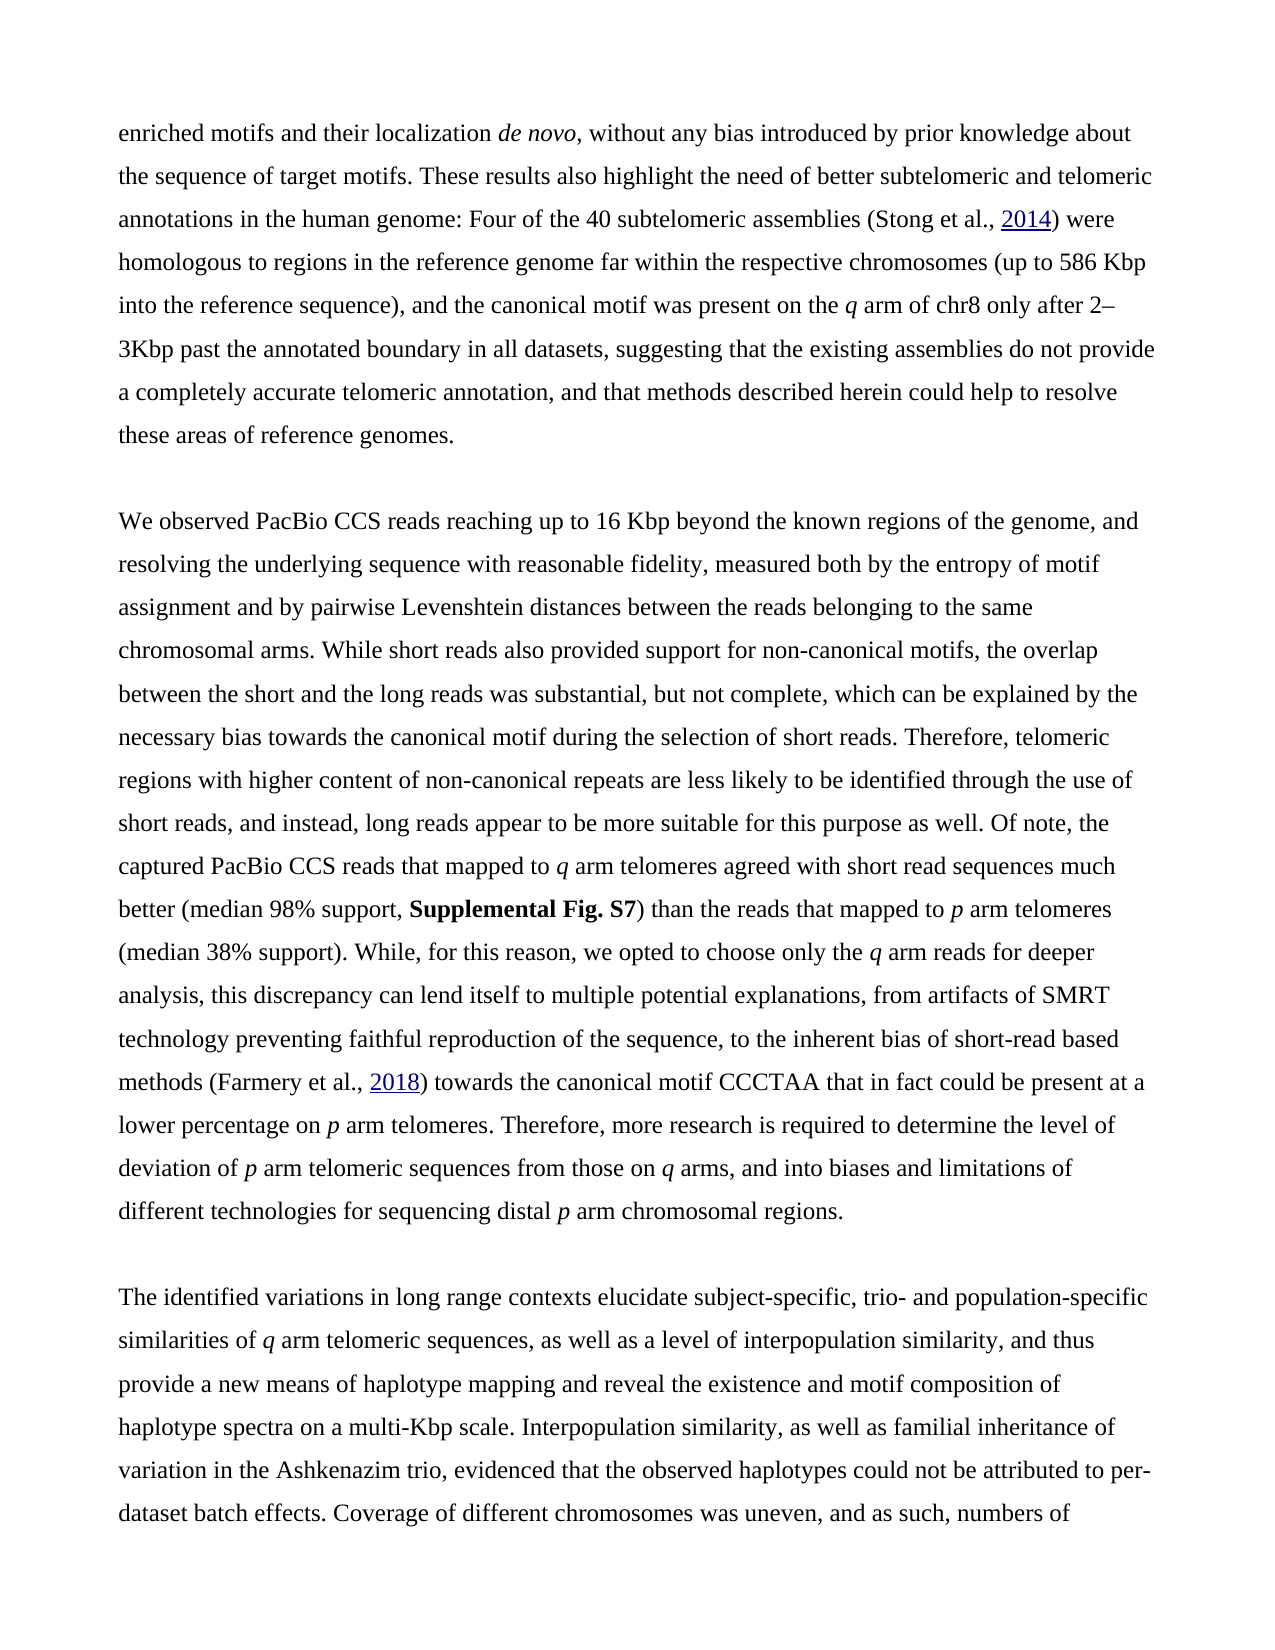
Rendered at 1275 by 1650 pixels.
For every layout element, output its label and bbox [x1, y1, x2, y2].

text [118, 118, 1157, 1527]
